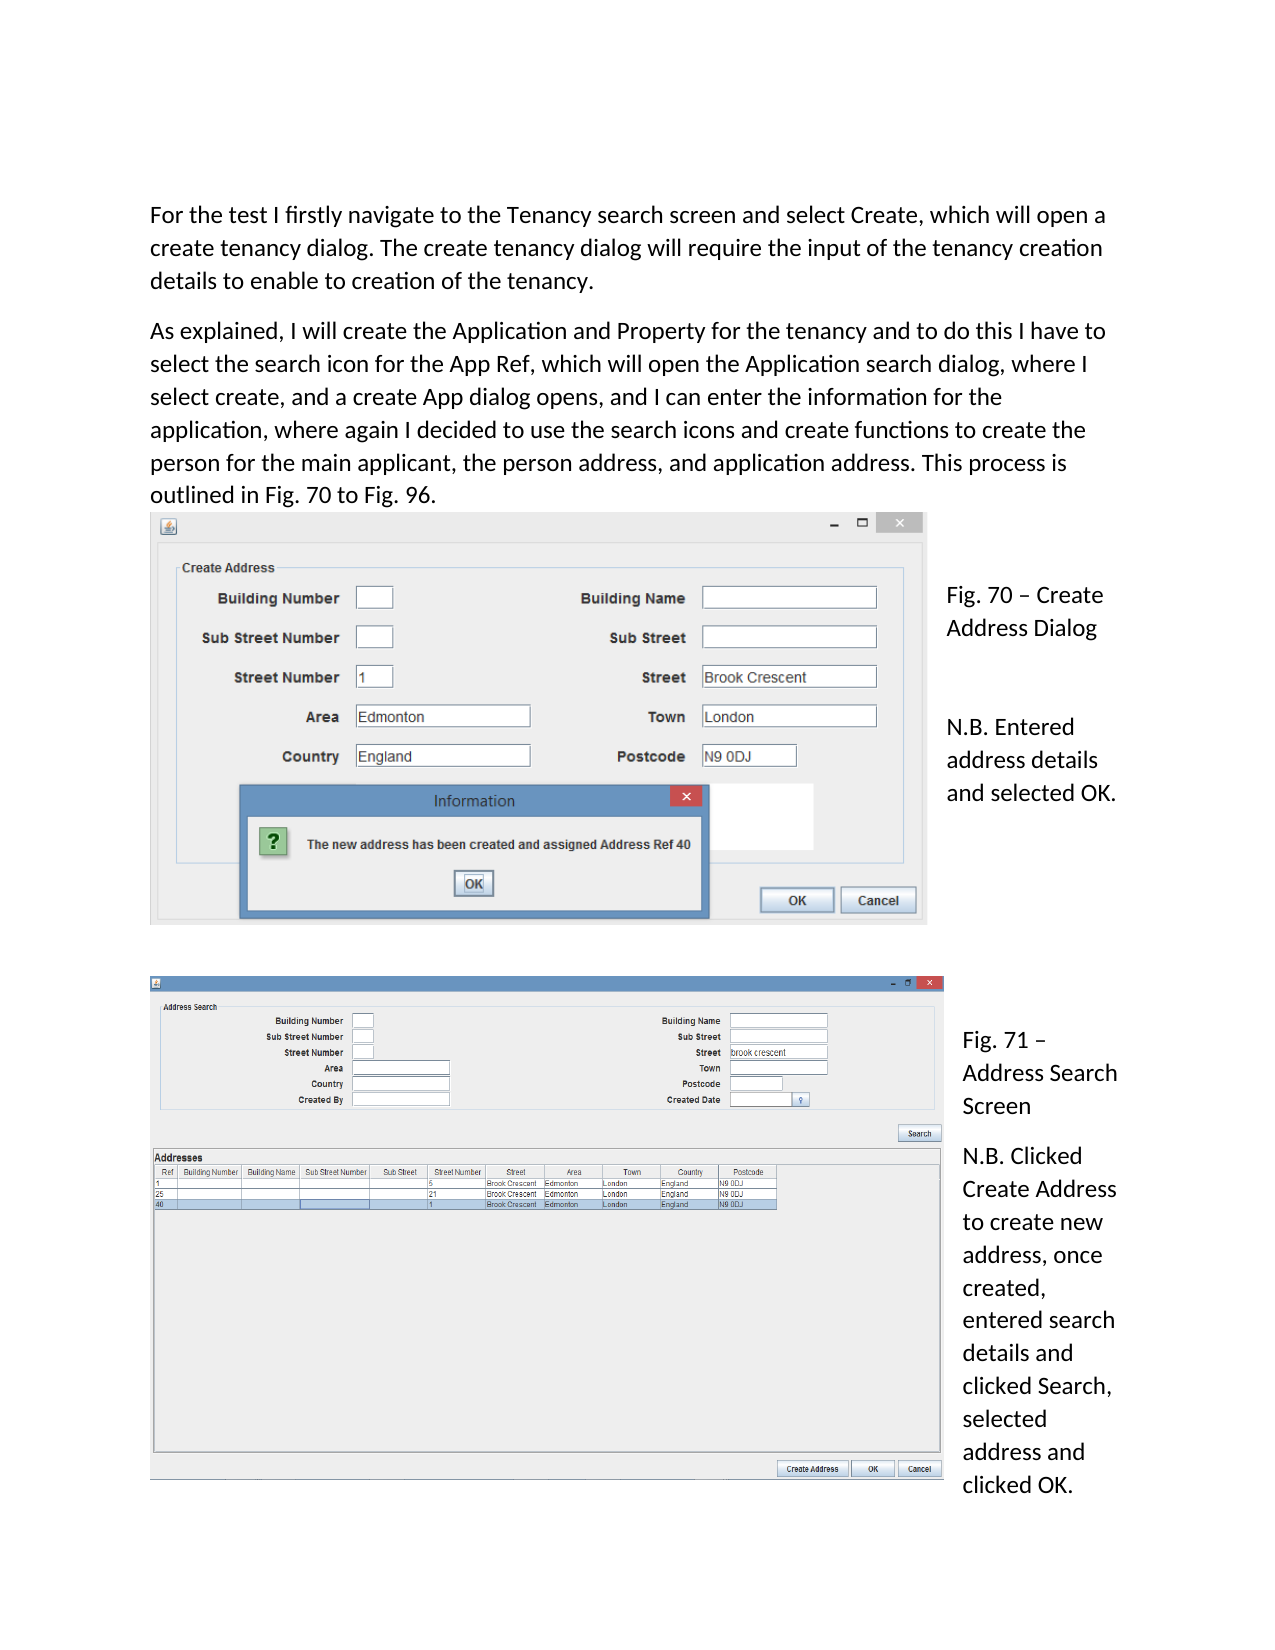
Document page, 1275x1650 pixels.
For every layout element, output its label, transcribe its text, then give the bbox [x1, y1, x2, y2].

picture [150, 512, 928, 925]
picture [150, 976, 944, 1480]
text As explained, I will create the Application and Property for the tenancy and to do this I have to select the search icon for the App Ref, which will open the Application search dialog, where I select create, and a create App dialog opens, and I can enter the information for the application, where again I decided to use the search icons and create functions to create the person for the main applicant, the person address, and application address. This process is outlined in Fig. 70 to Fig. 96. [150, 315, 1125, 510]
text Fig. 71 – Address Search Screen [944, 1024, 1125, 1121]
text N.B. Clicked Create Address to create new address, once created, entered search details and clicked Search, selected address and clicked OK. [150, 1140, 1125, 1500]
text Fig. 70 – Create Address Dialog [928, 579, 1125, 642]
text For the test I firstly navigate to the Tenancy search screen and select Create, which will open a create tenancy dialog. The create tenancy dialog will require the input of the tenancy creation details to enable to creation of the tenancy. [150, 199, 1125, 296]
text N.B. Entered address details and selected OK. [928, 711, 1125, 807]
